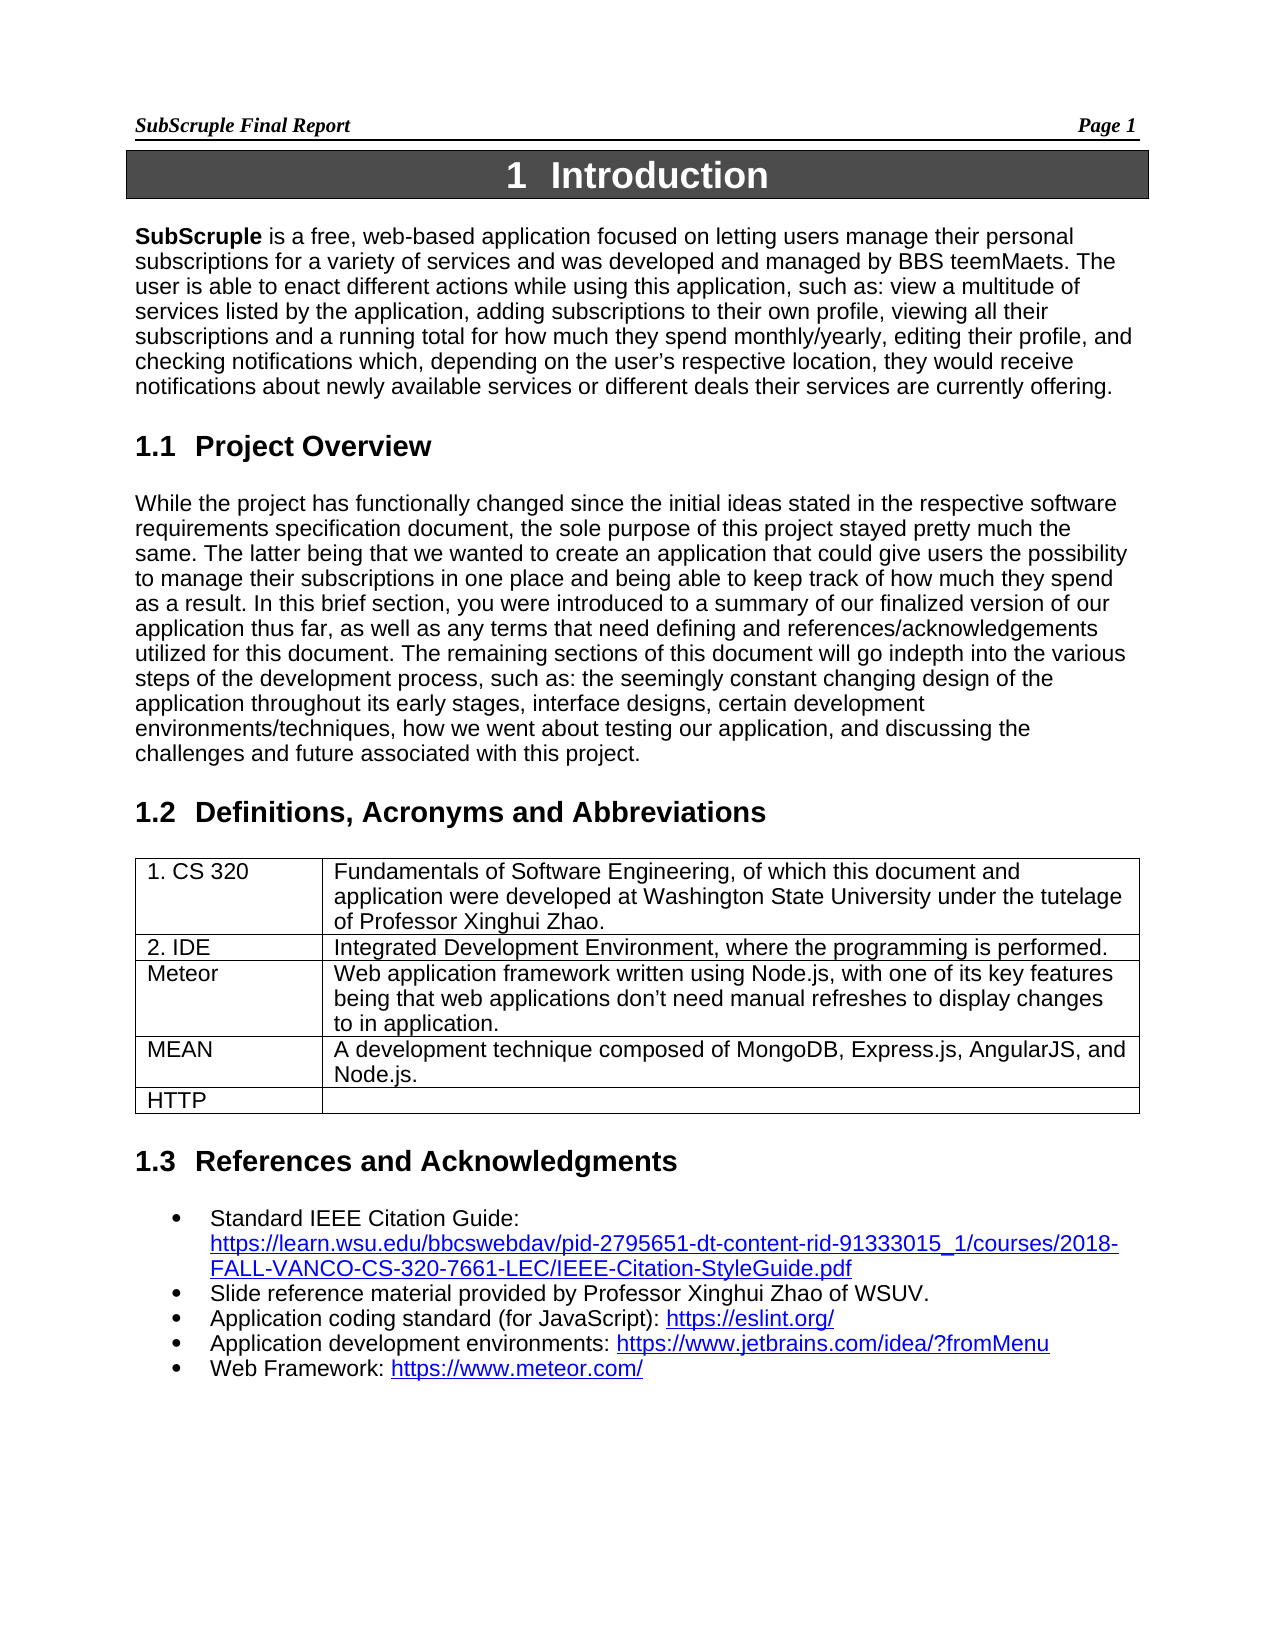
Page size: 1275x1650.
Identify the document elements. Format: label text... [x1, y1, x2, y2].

subtitle Definitions, Acronyms and Abbreviations [135, 795, 1140, 829]
text While the project has functionally changed since the initial ideas stated in the respective software requirements specification document, the sole purpose of this project stayed pretty much the same. The latter being that we wanted to create an application that could give users the possibility to manage their subscriptions in one place and being able to keep track of how much they spend as a result. In this brief section, you were introduced to a summary of our finalized version of our application thus far, as well as any terms that need defining and references/acknowledgements utilized for this document. The remaining sections of this document will go indepth into the various steps of the development process, such as: the seemingly constant changing design of the application throughout its early stages, interface designs, certain development environments/techniques, how we went about testing our application, and discussing the challenges and future associated with this project. [135, 491, 1140, 766]
subtitle Introduction [127, 151, 1148, 198]
table_cell Integrated Development Environment, where the programming is performed. [323, 935, 1139, 960]
table_cell HTTP [136, 1088, 322, 1113]
subtitle References and Acknowledgments [135, 1143, 1140, 1177]
list Application development environments: https://www.jetbrains.com/idea/?fromMenu [172, 1331, 1140, 1356]
list Standard IEEE Citation Guide: [172, 1206, 1140, 1231]
table_cell Meteor [136, 961, 322, 1036]
table_cell MEAN [136, 1037, 322, 1087]
table_cell A development technique composed of MongoDB, Express.js, AngularJS, and Node.js. [323, 1037, 1139, 1087]
table_cell Web application framework written using Node.js, with one of its key features being that web applications don’t need manual refreshes to display changes to in application. [323, 961, 1139, 1036]
table_cell 2. IDE [136, 935, 322, 960]
list Application coding standard (for JavaScript): https://eslint.org/ [172, 1306, 1140, 1331]
list Slide reference material provided by Professor Xinghui Zhao of WSUV. [172, 1281, 1140, 1306]
subtitle Project Overview [135, 428, 1140, 462]
table_header Fundamentals of Software Engineering, of which this document and application were developed at Washington State University under the tutelage of Professor Xinghui Zhao. [323, 859, 1139, 934]
text SubScruple is a free, web-based application focused on letting users manage their personal subscriptions for a variety of services and was developed and managed by BBS teemMaets. The user is able to enact different actions while using this application, such as: view a multitude of services listed by the application, adding subscriptions to their own profile, viewing all their subscriptions and a running total for how much they spend monthly/yearly, editing their profile, and checking notifications which, depending on the user’s respective location, they would receive notifications about newly available services or different deals their services are currently offering. [135, 224, 1140, 399]
text https://learn.wsu.edu/bbcswebdav/pid-2795651-dt-content-rid-91333015_1/courses/2018-FALL-VANCO-CS-320-7661-LEC/IEEE-Citation-StyleGuide.pdf [210, 1231, 1140, 1281]
list Web Framework: https://www.meteor.com/ [172, 1356, 1140, 1381]
table_cell [323, 1088, 1139, 1113]
table_header 1. CS 320 [136, 859, 322, 934]
